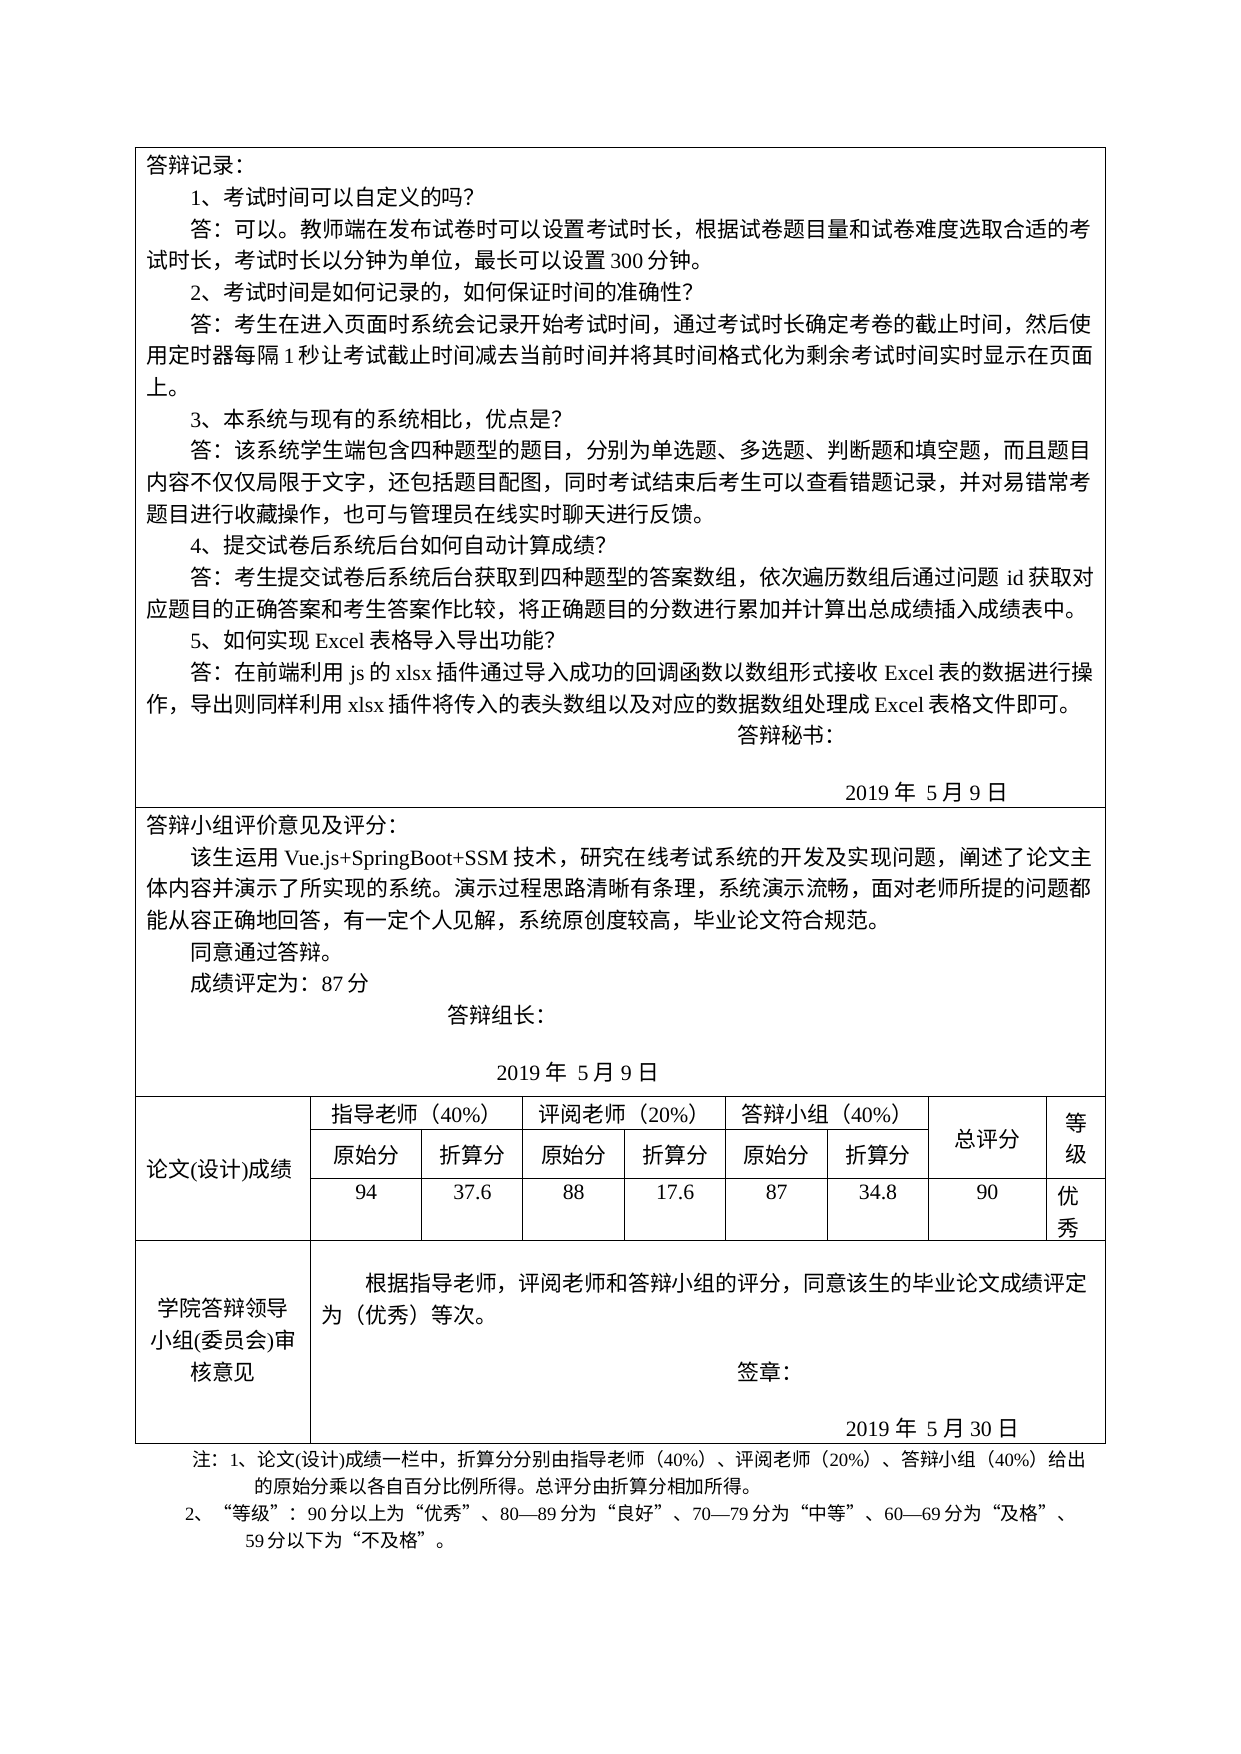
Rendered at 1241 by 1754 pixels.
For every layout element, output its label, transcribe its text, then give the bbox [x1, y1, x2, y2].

table_cell 34.8 [828, 1179, 928, 1240]
table_cell 折算分 [625, 1130, 725, 1178]
table_cell 论文(设计)成绩 [136, 1097, 310, 1240]
table_cell 评阅老师（20%） 折算分 [523, 1097, 725, 1129]
text 的原始分乘以各自百分比例所得。总评分由折算分相加所得。 [217, 1471, 1098, 1498]
text 2、“等级”：90分以上为“优秀”、80―89分为“良好”、70―79分为“中等”、60―69分为“及格”、59分以下为“不及格”。 [142, 1498, 1057, 1553]
table_cell 学院答辩领导小组(委员会)审核意见 [136, 1241, 310, 1443]
table_cell 原始分 [726, 1130, 827, 1178]
table_cell 答辩小组评价意见及评分： 该生运用Vue.js+SpringBoot+SSM技术，研究在线考试系统的开发及实现问题，阐述了论文主体内容并演示了所实现的系统。演示过程思路清晰有条理，系统演示流畅，面对老师所提的问题都能从容正确地回答，有一定个人见解，系统原创度较高，毕业论文符合规范。 同意通过答辩。 成绩评定为：87分 答辩组长： 2019 年 5 月 9 日 [136, 808, 1105, 1096]
table_cell 总评分 [929, 1097, 1046, 1178]
table_cell 94 [311, 1179, 421, 1240]
table_cell 88 [523, 1179, 624, 1240]
table_cell 87 [726, 1179, 827, 1240]
table_cell 优秀 [1047, 1179, 1105, 1240]
table_cell 37.6 [422, 1179, 522, 1240]
table_cell 等级 [1047, 1097, 1105, 1178]
table_cell 原始分 [523, 1130, 624, 1178]
table_cell 折算分 [828, 1130, 928, 1178]
table_cell 指导老师（40%） [311, 1097, 522, 1129]
table_cell 原始分 [311, 1130, 421, 1178]
table_cell 折算分 [422, 1130, 522, 1178]
text 注：1、论文(设计)成绩一栏中，折算分分别由指导老师（40%）、评阅老师（20%）、答辩小组（40%）给出 [192, 1444, 1098, 1471]
table_cell 答辩记录： 1、考试时间可以自定义的吗？ 答：可以。教师端在发布试卷时可以设置考试时长，根据试卷题目量和试卷难度选取合适的考试时长，考试时长以分钟为单位，最长可以设置300分钟。 2、考试时间是如何记录的，如何保证时间的准确性？ 答：考生在进入页面时系统会记录开始考试时间，通过考试时长确定考卷的截止时间，然后使用定时器每隔1秒让考试截止时间减去当前时间并将其时间格式化为剩余考试时间实时显示在页面上。 3、本系统与现有的系统相比，优点是？ 答：该系统学生端包含四种题型的题目，分别为单选题、多选题、判断题和填空题，而且题目内容不仅仅局限于文字，还包括题目配图，同时考试结束后考生可以查看错题记录，并对易错常考题目进行收藏操作，也可与管理员在线实时聊天进行反馈。 4、提交试卷后系统后台如何自动计算成绩？ 答：考生提交试卷后系统后台获取到四种题型的答案数组，依次遍历数组后通过问题id获取对应题目的正确答案和考生答案作比较，将正确题目的分数进行累加并计算出总成绩插入成绩表中。 5、如何实现Excel表格导入导出功能？ 答：在前端利用js的xlsx插件通过导入成功的回调函数以数组形式接收Excel表的数据进行操作，导出则同样利用xlsx插件将传入的表头数组以及对应的数据数组处理成Excel表格文件即可。 答辩秘书： 2019 年 5 月 9 日 [136, 148, 1105, 807]
table_cell 17.6 [625, 1179, 725, 1240]
table_cell 答辩小组（40%） 折算分 [726, 1097, 928, 1129]
table_cell 90 [929, 1179, 1046, 1240]
table_cell 根据指导老师，评阅老师和答辩小组的评分，同意该生的毕业论文成绩评定为（优秀）等次。 签章： 2019 年 5 月 30 日 [311, 1241, 1105, 1443]
